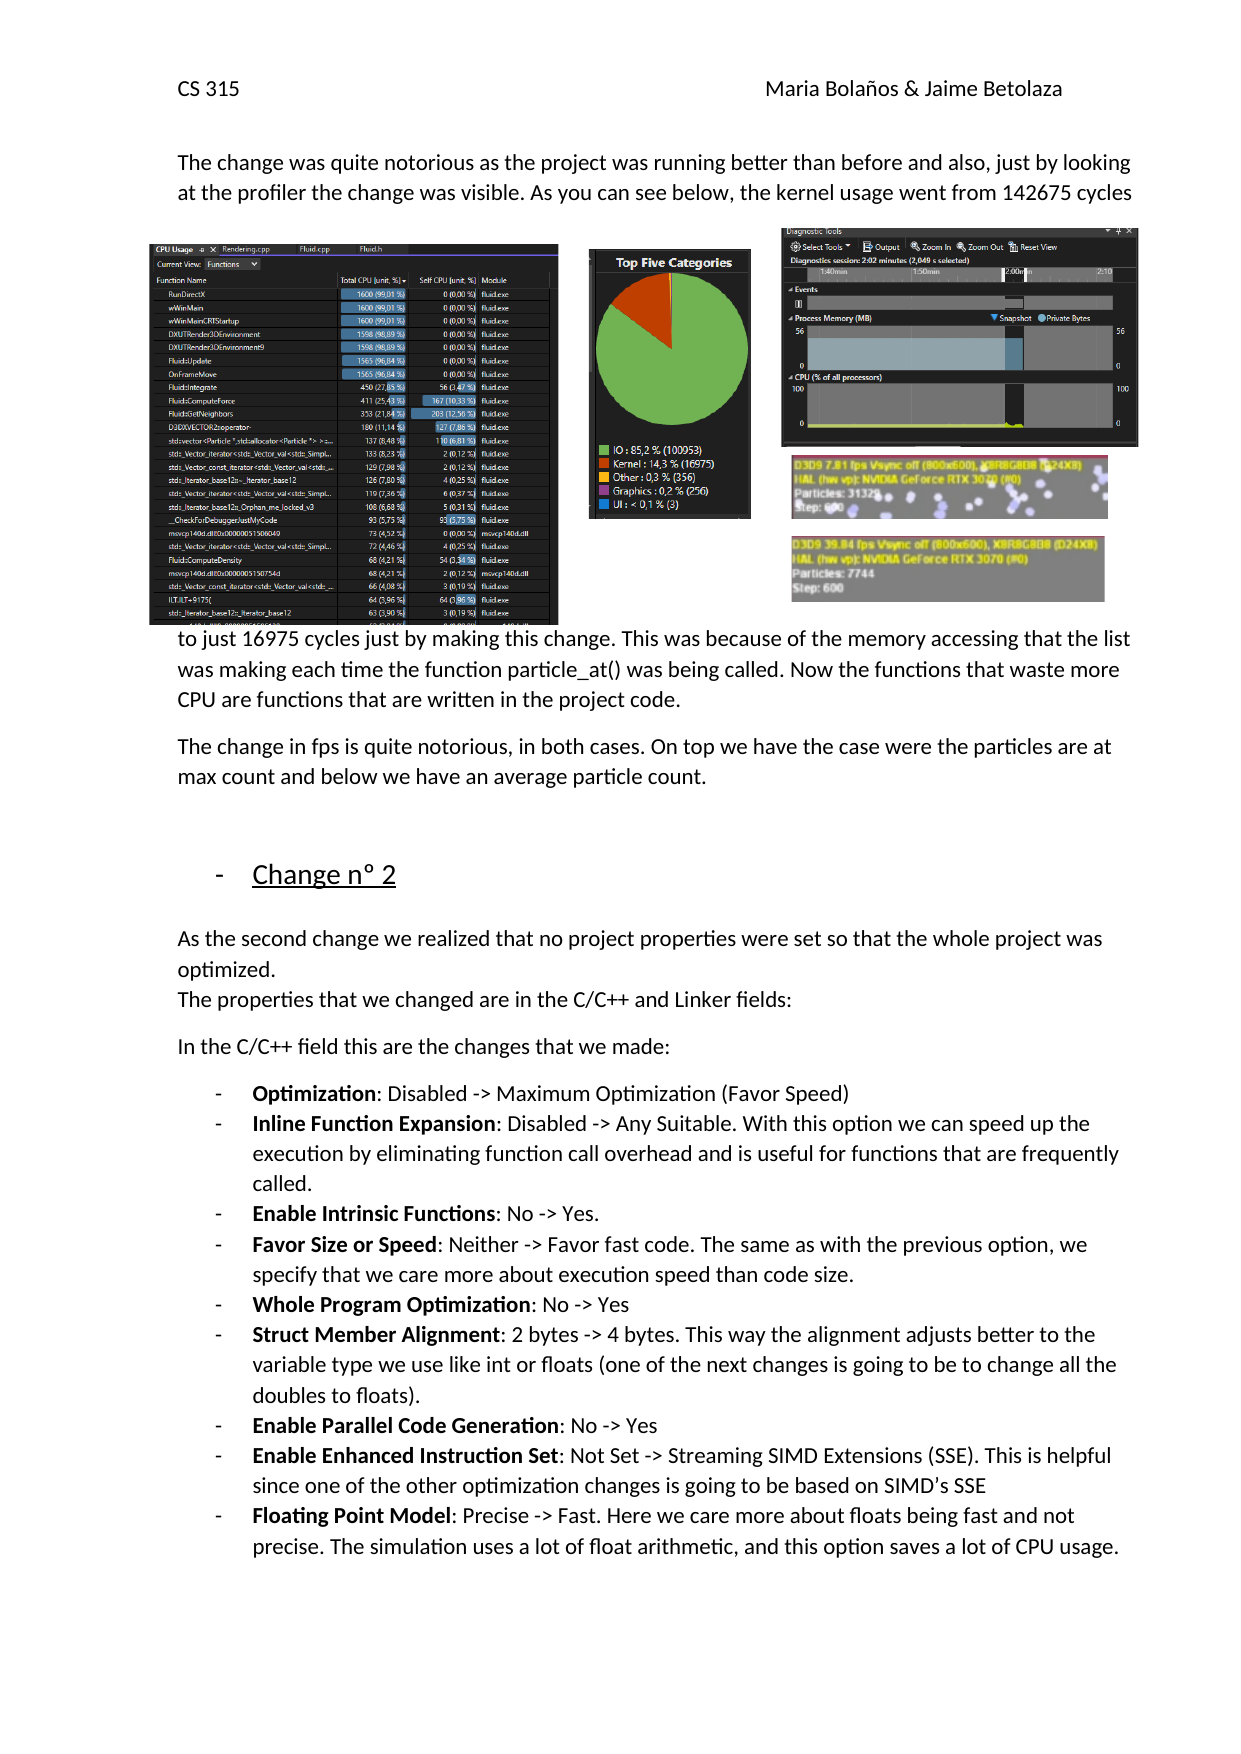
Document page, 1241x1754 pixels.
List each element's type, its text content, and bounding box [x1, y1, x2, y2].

list The properties that we changed are in the C/C++ and Linker fields: [177, 985, 1137, 1013]
list Optimization: Disabled -> Maximum Optimization (Favor Speed) [215, 1079, 1137, 1107]
picture [588, 249, 751, 519]
text The change in fps is quite notorious, in both cases. On top we have the case were the particles are at max count and below we have an average particle count. [177, 732, 1137, 790]
list Enable Intrinsic Functions: No -> Yes. [215, 1199, 1137, 1227]
list Enable Enhanced Instruction Set: Not Set -> Streaming SIMD Extensions (SSE). This is helpful since one of the other optimization changes is going to be based on SIMD’s SSE [215, 1441, 1137, 1499]
list Change nº 2 [215, 856, 1137, 891]
picture [791, 455, 1108, 519]
list Struct Member Alignment: 2 bytes -> 4 bytes. This way the alignment adjusts better to the variable type we use like int or floats (one of the next changes is going to be to change all the doubles to floats). [215, 1320, 1137, 1409]
list Whole Program Optimization: No -> Yes [215, 1290, 1137, 1318]
list Floating Point Model: Precise -> Fast. Here we care more about floats being fast and not precise. The simulation uses a lot of float arithmetic, and this option saves a lot of CPU usage. [215, 1502, 1137, 1560]
list Favor Size or Speed: Neither -> Favor fast code. The same as with the previous option, we specify that we care more about execution speed than code size. [215, 1230, 1137, 1288]
picture [149, 244, 559, 625]
list As the second change we realized that no project properties were set so that the whole project was optimized. [177, 924, 1137, 983]
list Enable Parallel Code Generation: No -> Yes [215, 1411, 1137, 1439]
list Inline Function Expansion: Disabled -> Any Suitable. With this option we can speed up the execution by eliminating function call overhead and is useful for functions that are frequently called. [215, 1109, 1137, 1197]
picture [791, 536, 1105, 602]
picture [781, 228, 1139, 447]
text In the C/C++ field this are the changes that we made: [177, 1032, 1137, 1060]
